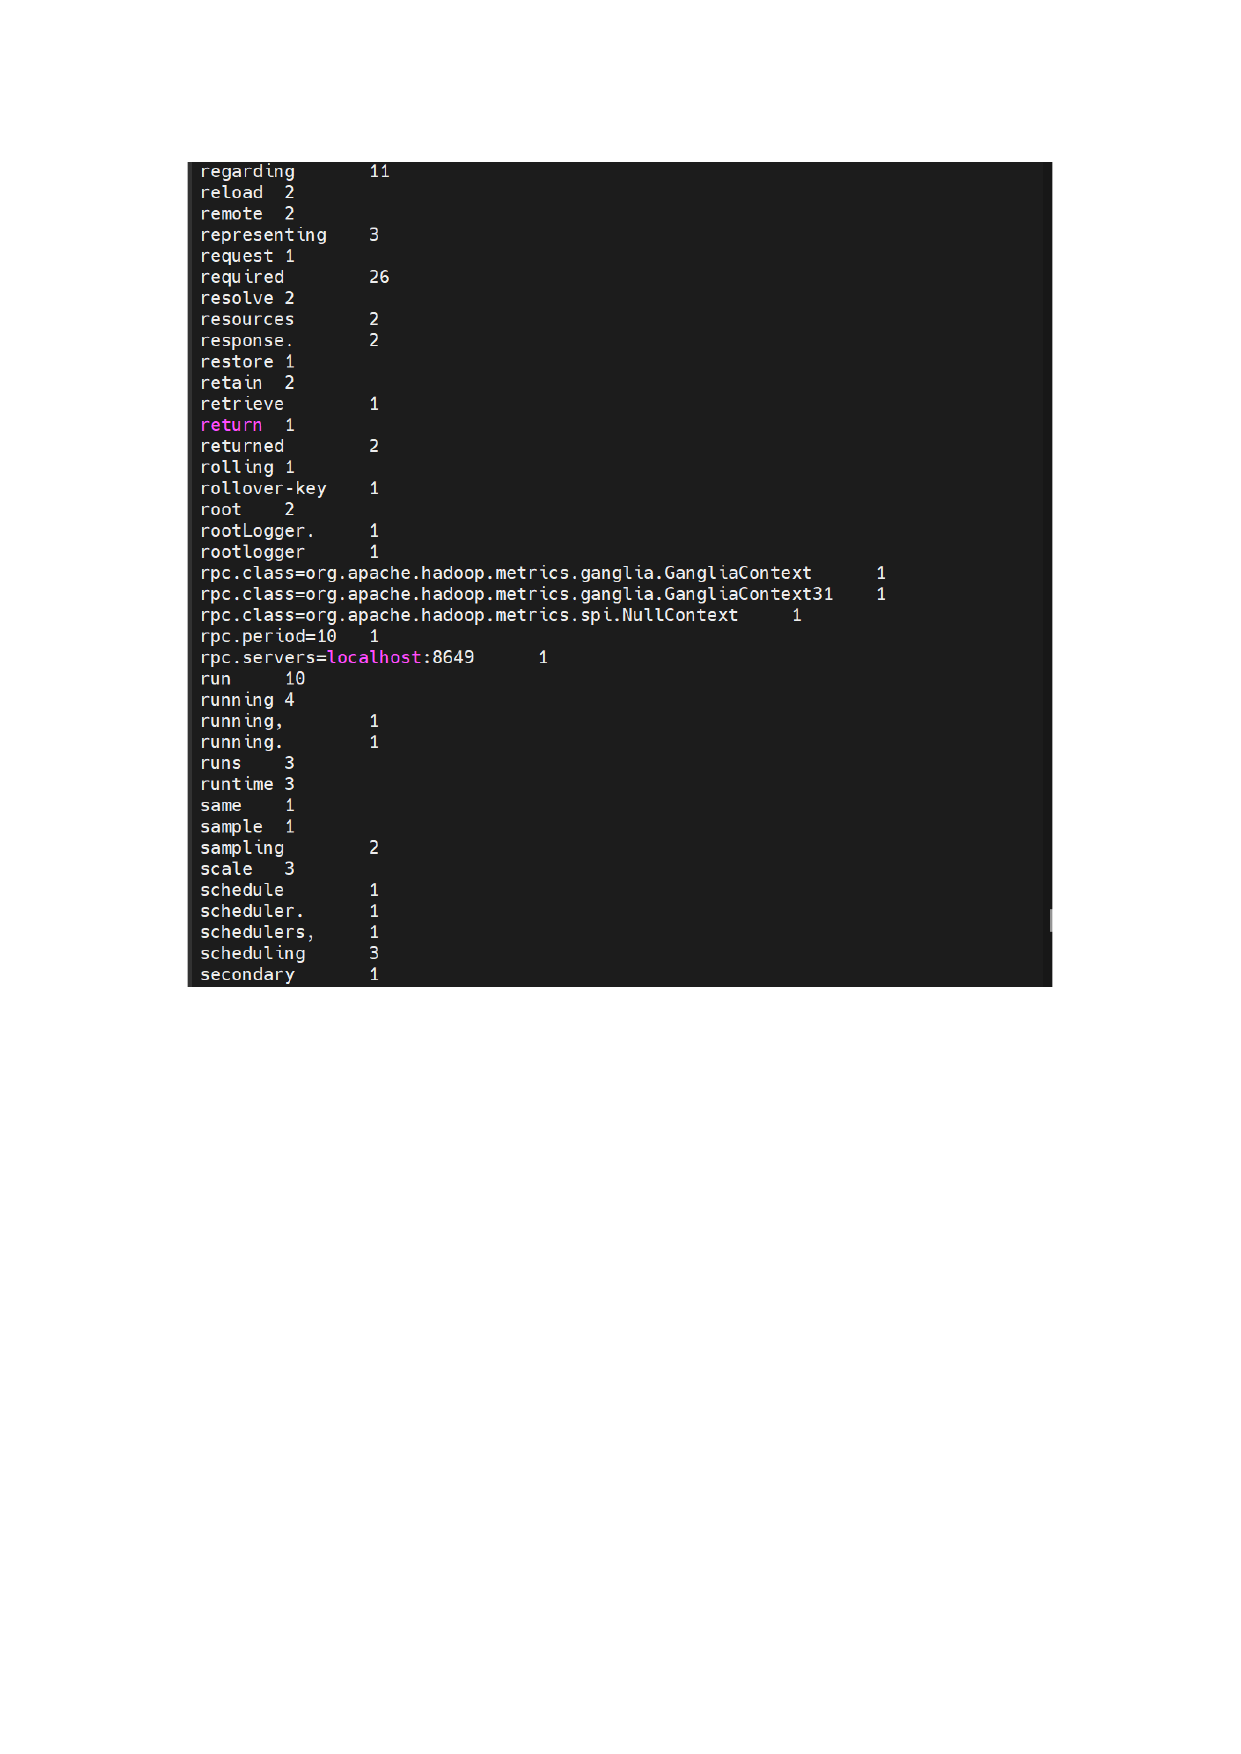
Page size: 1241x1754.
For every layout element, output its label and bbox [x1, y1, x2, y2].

picture [187, 162, 1053, 987]
